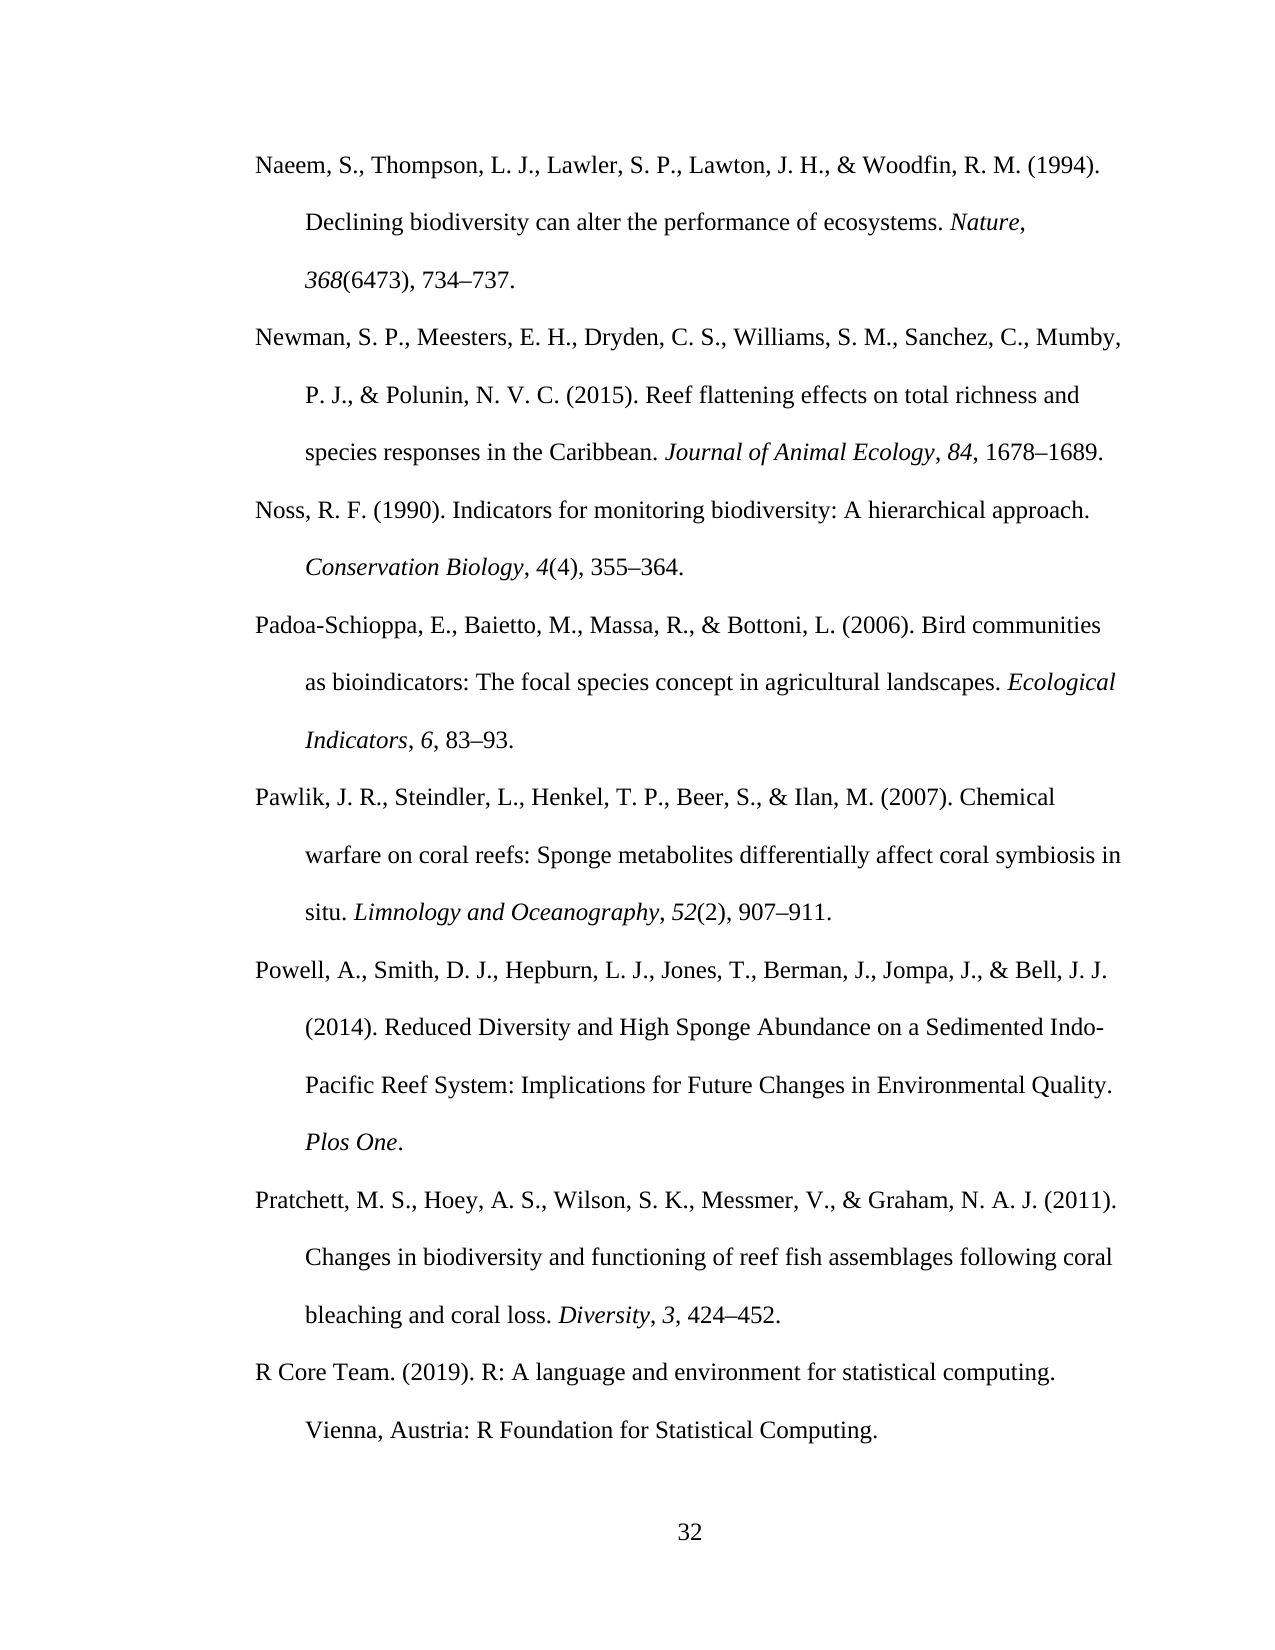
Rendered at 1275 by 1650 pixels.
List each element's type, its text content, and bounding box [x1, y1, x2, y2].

text R Core Team. (2019). R: A language and environment for statistical computing. Vienna, Austria: R Foundation for Statistical Computing. [255, 1357, 1125, 1444]
text Noss, R. F. (1990). Indicators for monitoring biodiversity: A hierarchical approach. Conservation Biology, 4(4), 355–364. [255, 495, 1125, 581]
text Pratchett, M. S., Hoey, A. S., Wilson, S. K., Messmer, V., & Graham, N. A. J. (2011). Changes in biodiversity and functioning of reef fish assemblages following coral bleaching and coral loss. Diversity, 3, 424–452. [255, 1185, 1125, 1329]
text Powell, A., Smith, D. J., Hepburn, L. J., Jones, T., Berman, J., Jompa, J., & Bell, J. J. (2014). Reduced Diversity and High Sponge Abundance on a Sedimented Indo-Pacific Reef System: Implications for Future Changes in Environmental Quality. Plos One. [255, 955, 1125, 1156]
text Pawlik, J. R., Steindler, L., Henkel, T. P., Beer, S., & Ilan, M. (2007). Chemical warfare on coral reefs: Sponge metabolites differentially affect coral symbiosis in situ. Limnology and Oceanography, 52(2), 907–911. [255, 782, 1125, 926]
text Naeem, S., Thompson, L. J., Lawler, S. P., Lawton, J. H., & Woodfin, R. M. (1994). Declining biodiversity can alter the performance of ecosystems. Nature, 368(6473), 734–737. [255, 150, 1125, 294]
text Newman, S. P., Meesters, E. H., Dryden, C. S., Williams, S. M., Sanchez, C., Mumby, P. J., & Polunin, N. V. C. (2015). Reef flattening effects on total richness and species responses in the Caribbean. Journal of Animal Ecology, 84, 1678–1689. [255, 322, 1125, 466]
text Padoa-Schioppa, E., Baietto, M., Massa, R., & Bottoni, L. (2006). Bird communities as bioindicators: The focal species concept in agricultural landscapes. Ecological Indicators, 6, 83–93. [255, 610, 1125, 754]
